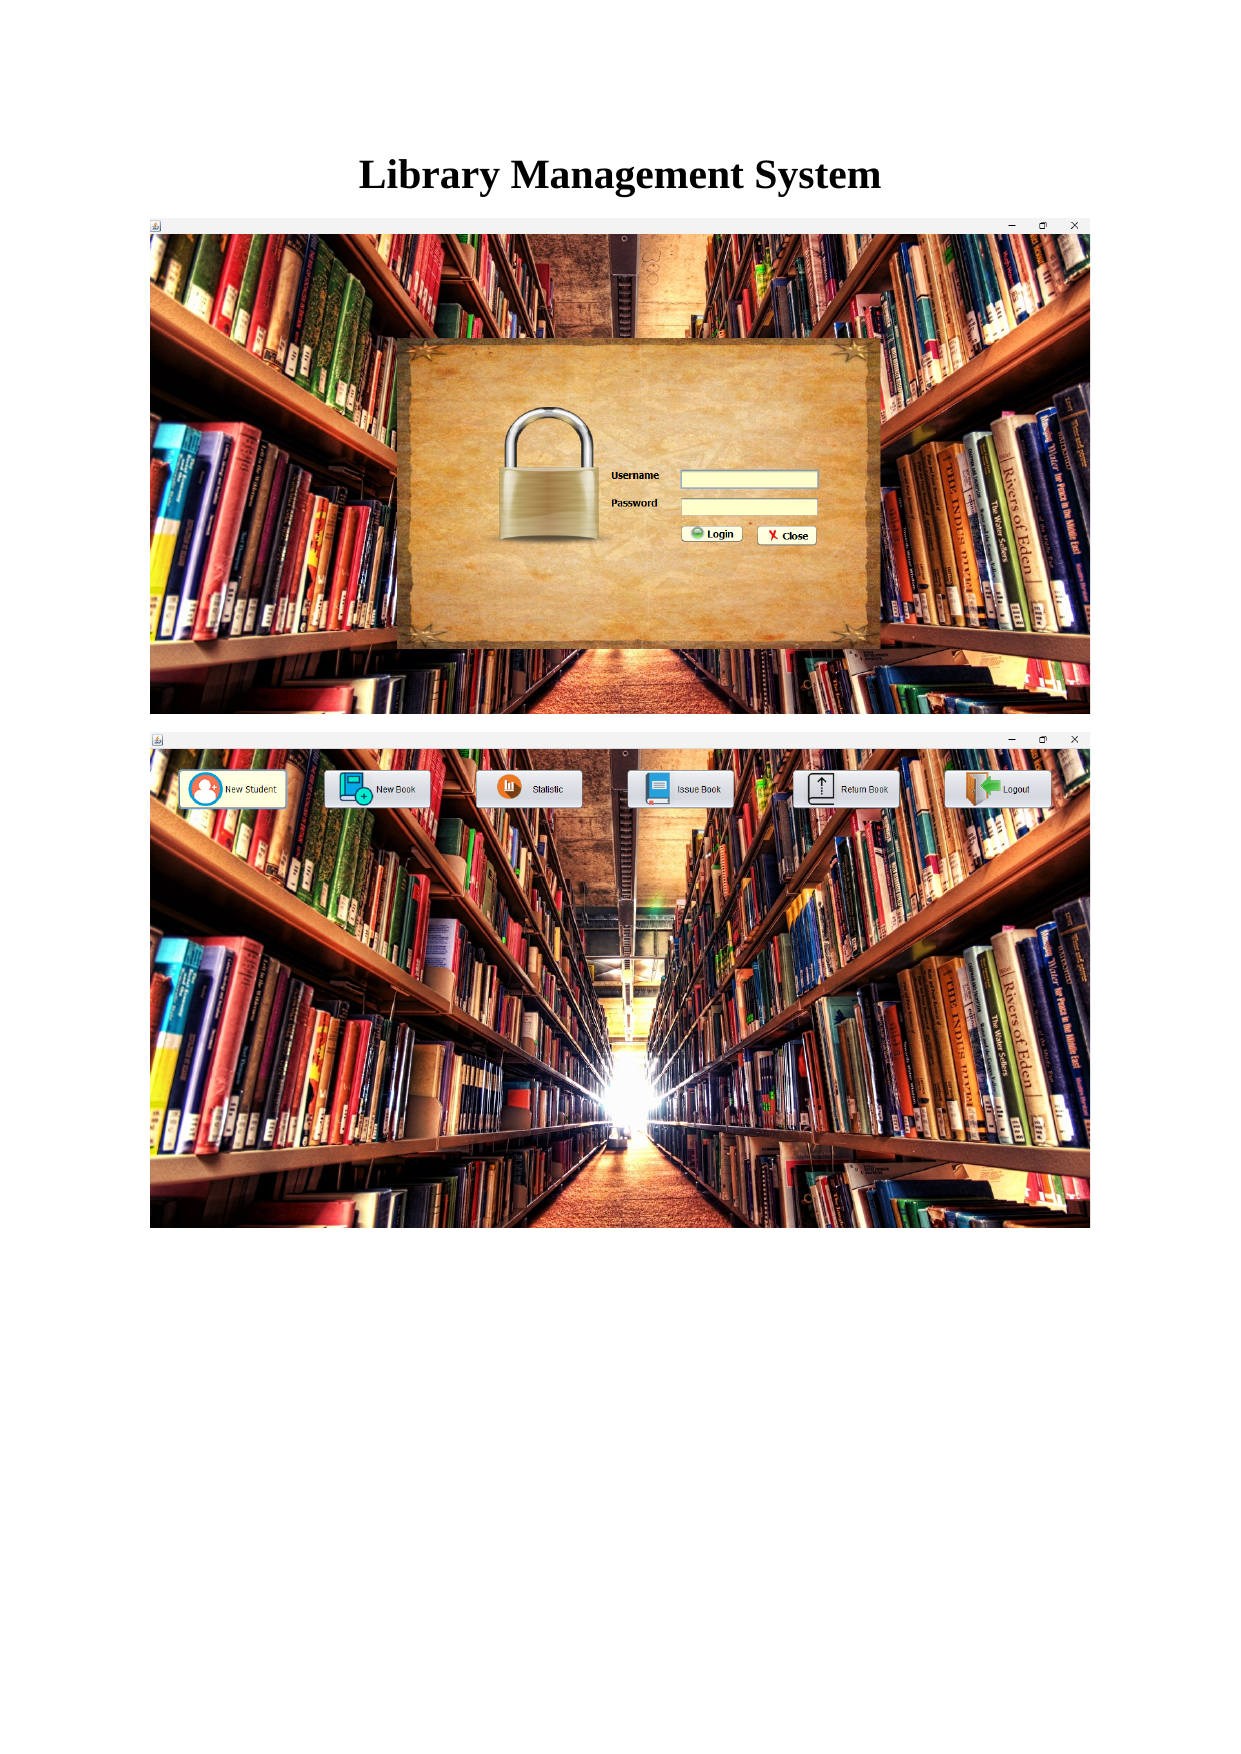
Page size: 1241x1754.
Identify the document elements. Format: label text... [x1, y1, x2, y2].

picture [150, 218, 1091, 714]
picture [150, 732, 1091, 1228]
text Library Management System [150, 150, 1090, 198]
